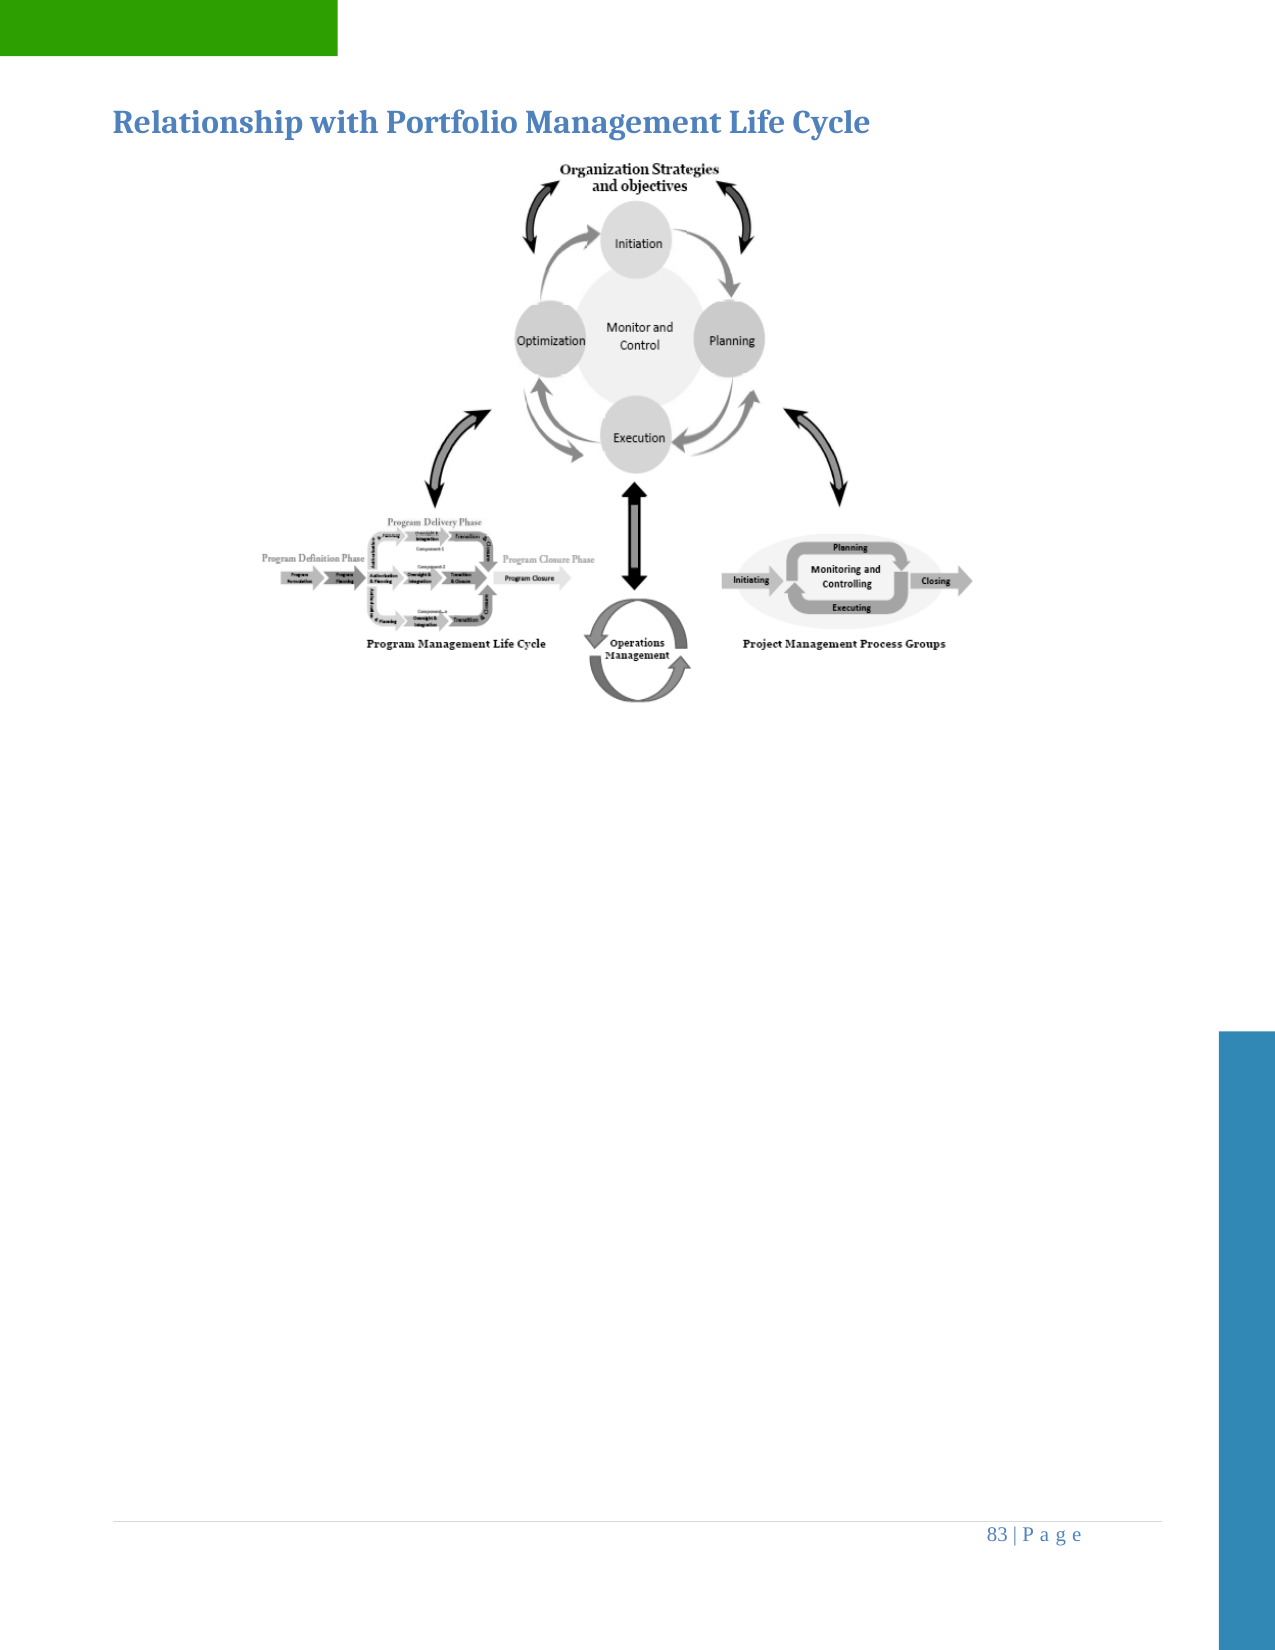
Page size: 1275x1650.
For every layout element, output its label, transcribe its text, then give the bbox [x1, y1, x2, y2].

text Relationship with Portfolio Management Life Cycle [112, 104, 1162, 142]
